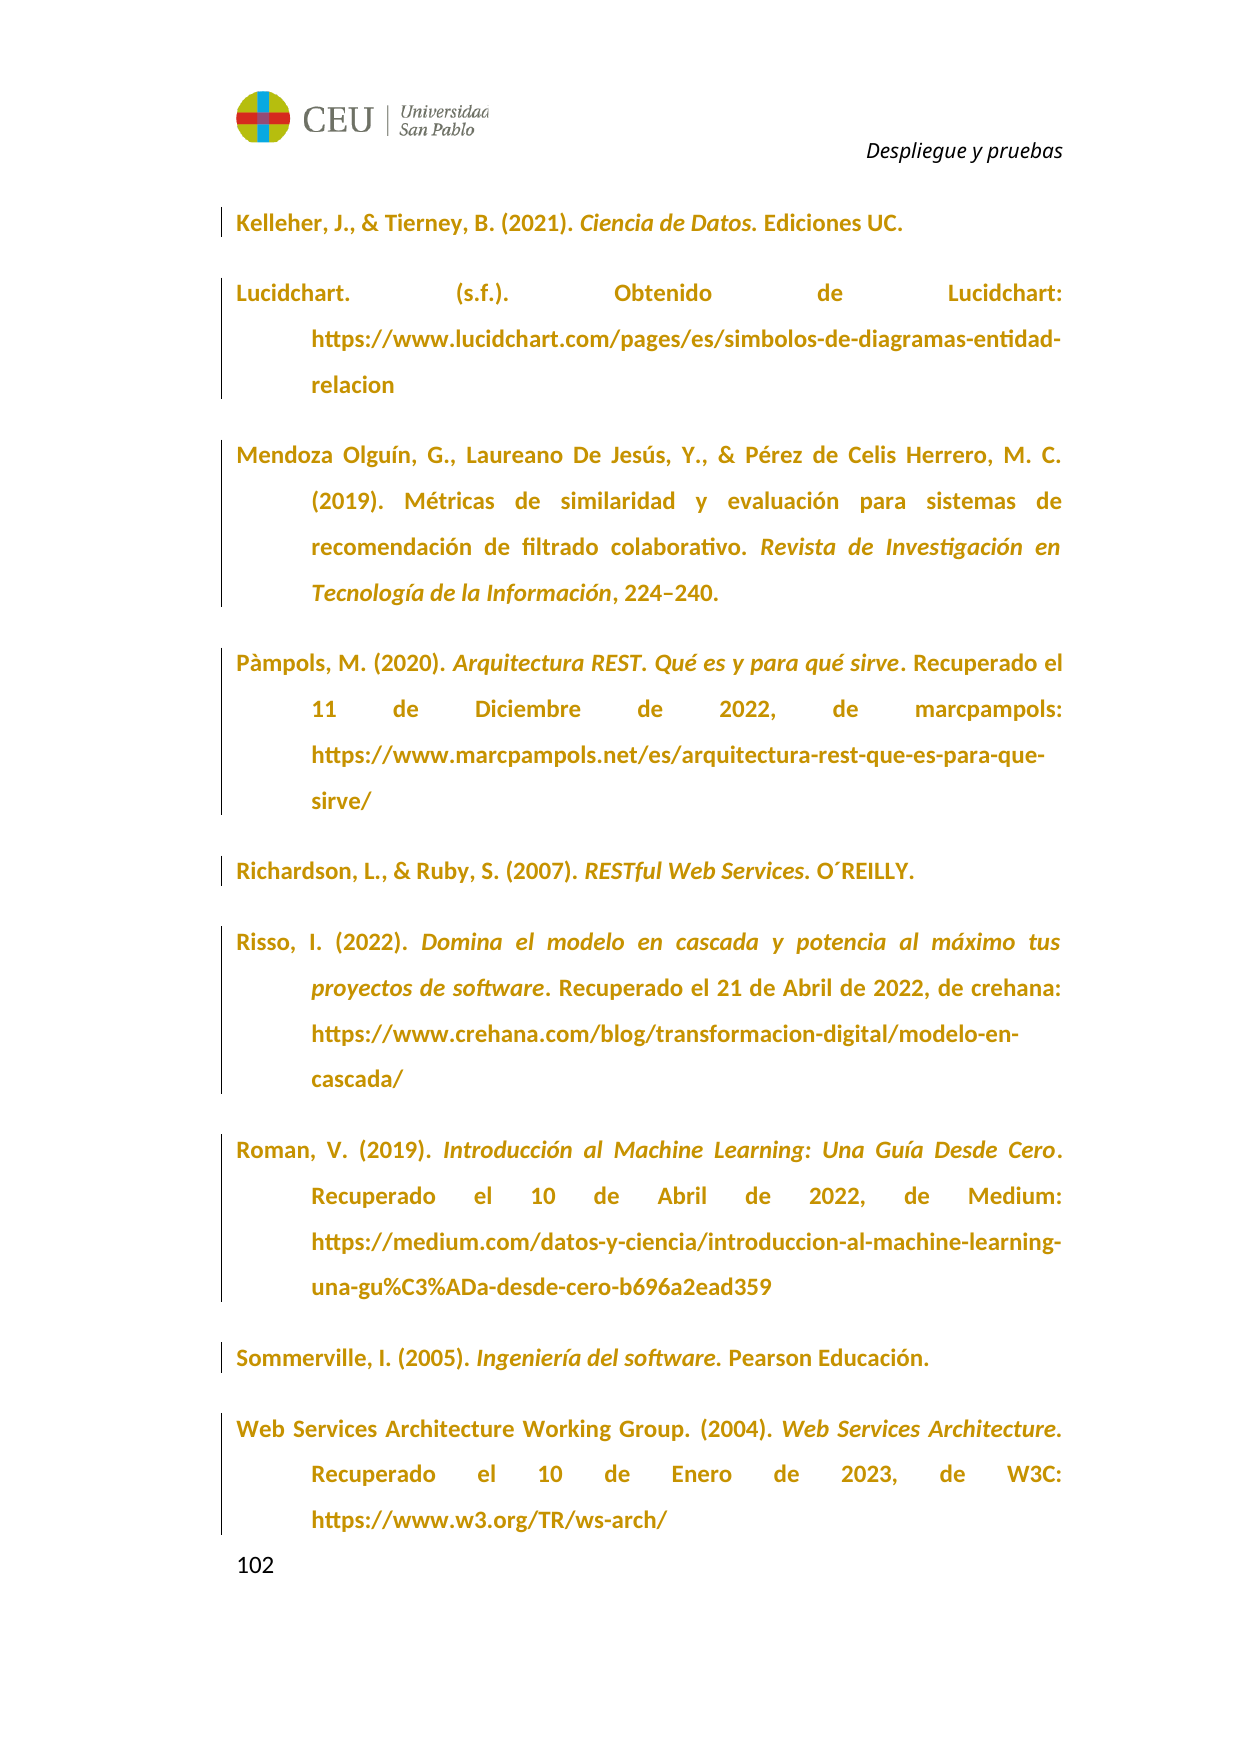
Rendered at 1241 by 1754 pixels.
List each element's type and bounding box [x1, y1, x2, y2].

picture [235, 89, 489, 143]
